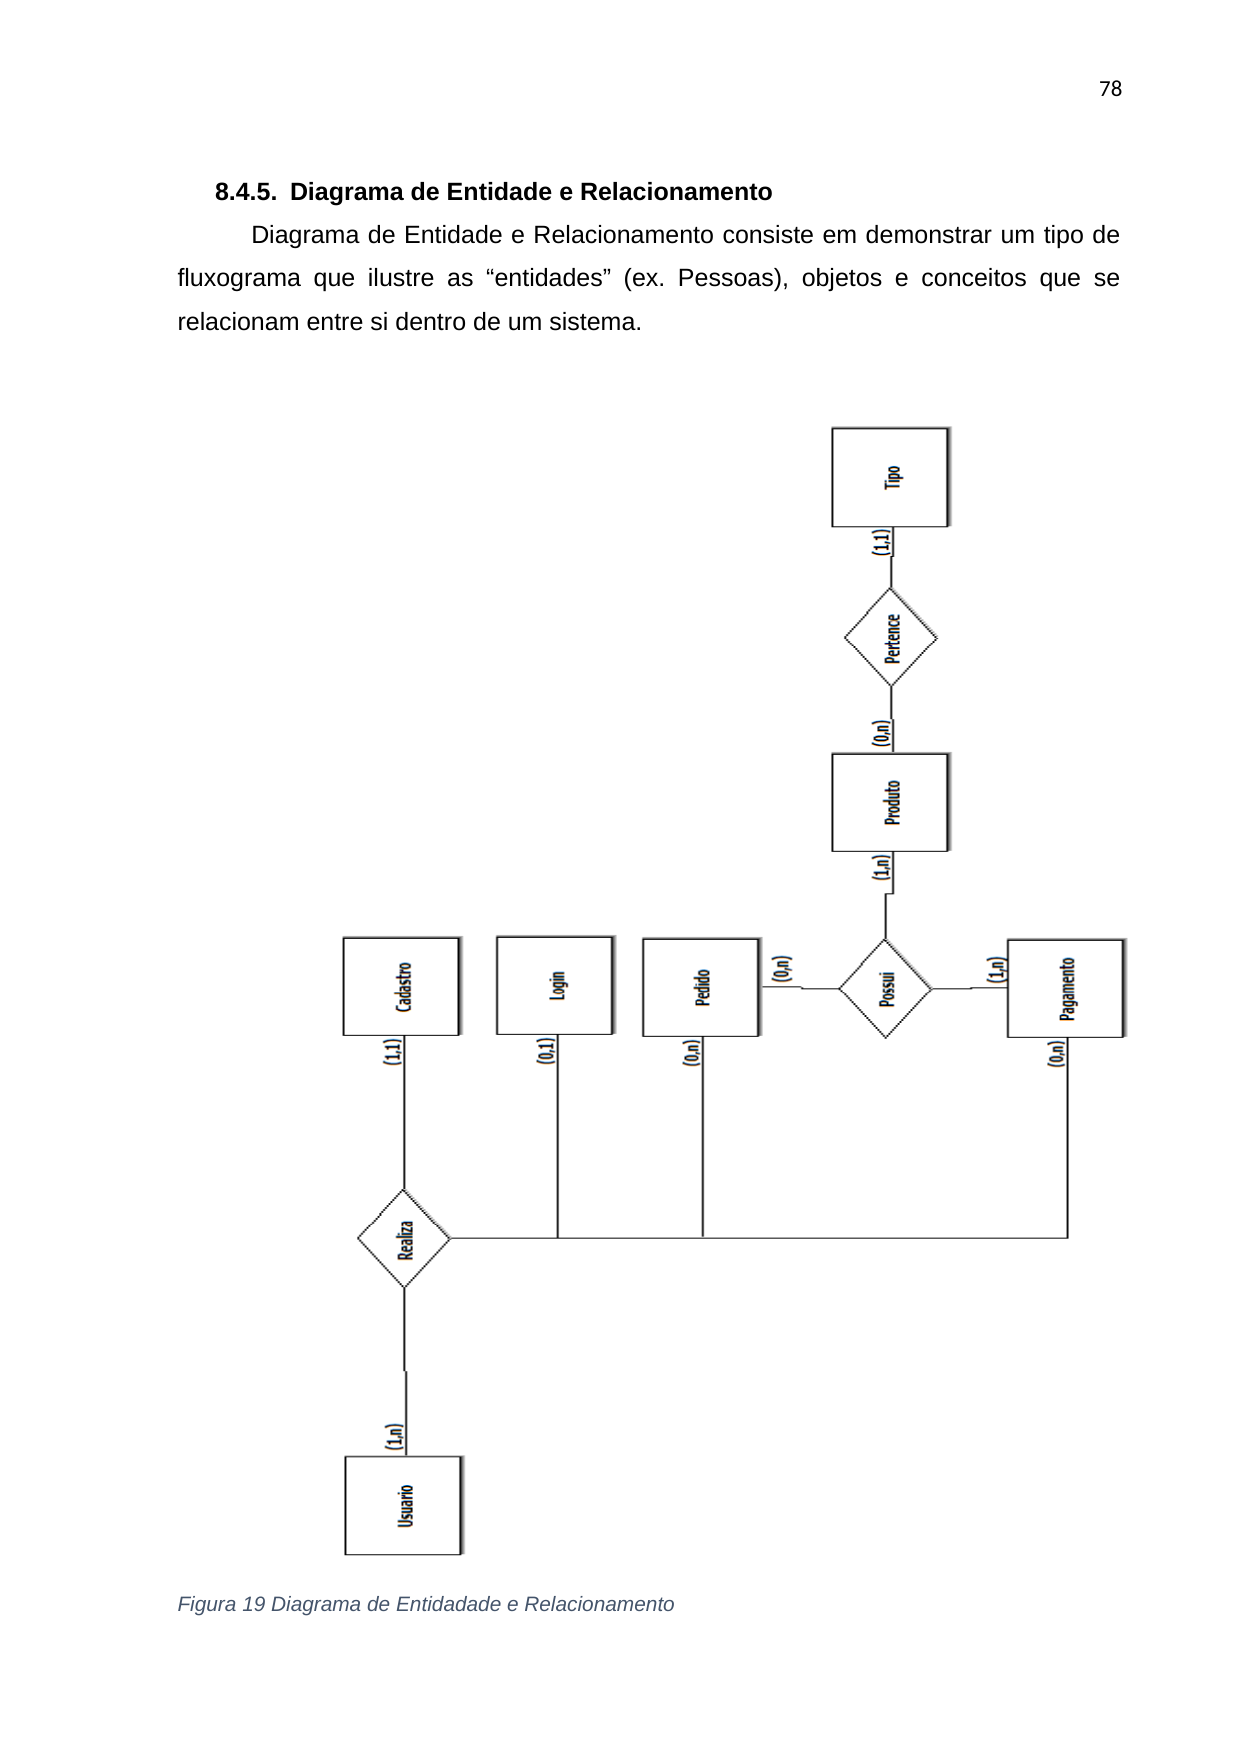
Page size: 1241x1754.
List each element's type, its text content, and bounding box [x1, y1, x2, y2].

text Diagrama de Entidade e Relacionamento [215, 177, 1122, 206]
picture [334, 415, 1181, 1572]
text Diagrama de Entidade e Relacionamento consiste em demonstrar um tipo de fluxograma que ilustre as “entidades” (ex. Pessoas), objetos e conceitos que se relacionam entre si dentro de um sistema. [177, 220, 1122, 335]
text Figura 19 Diagrama de Entidadade e Relacionamento [177, 1592, 1122, 1616]
